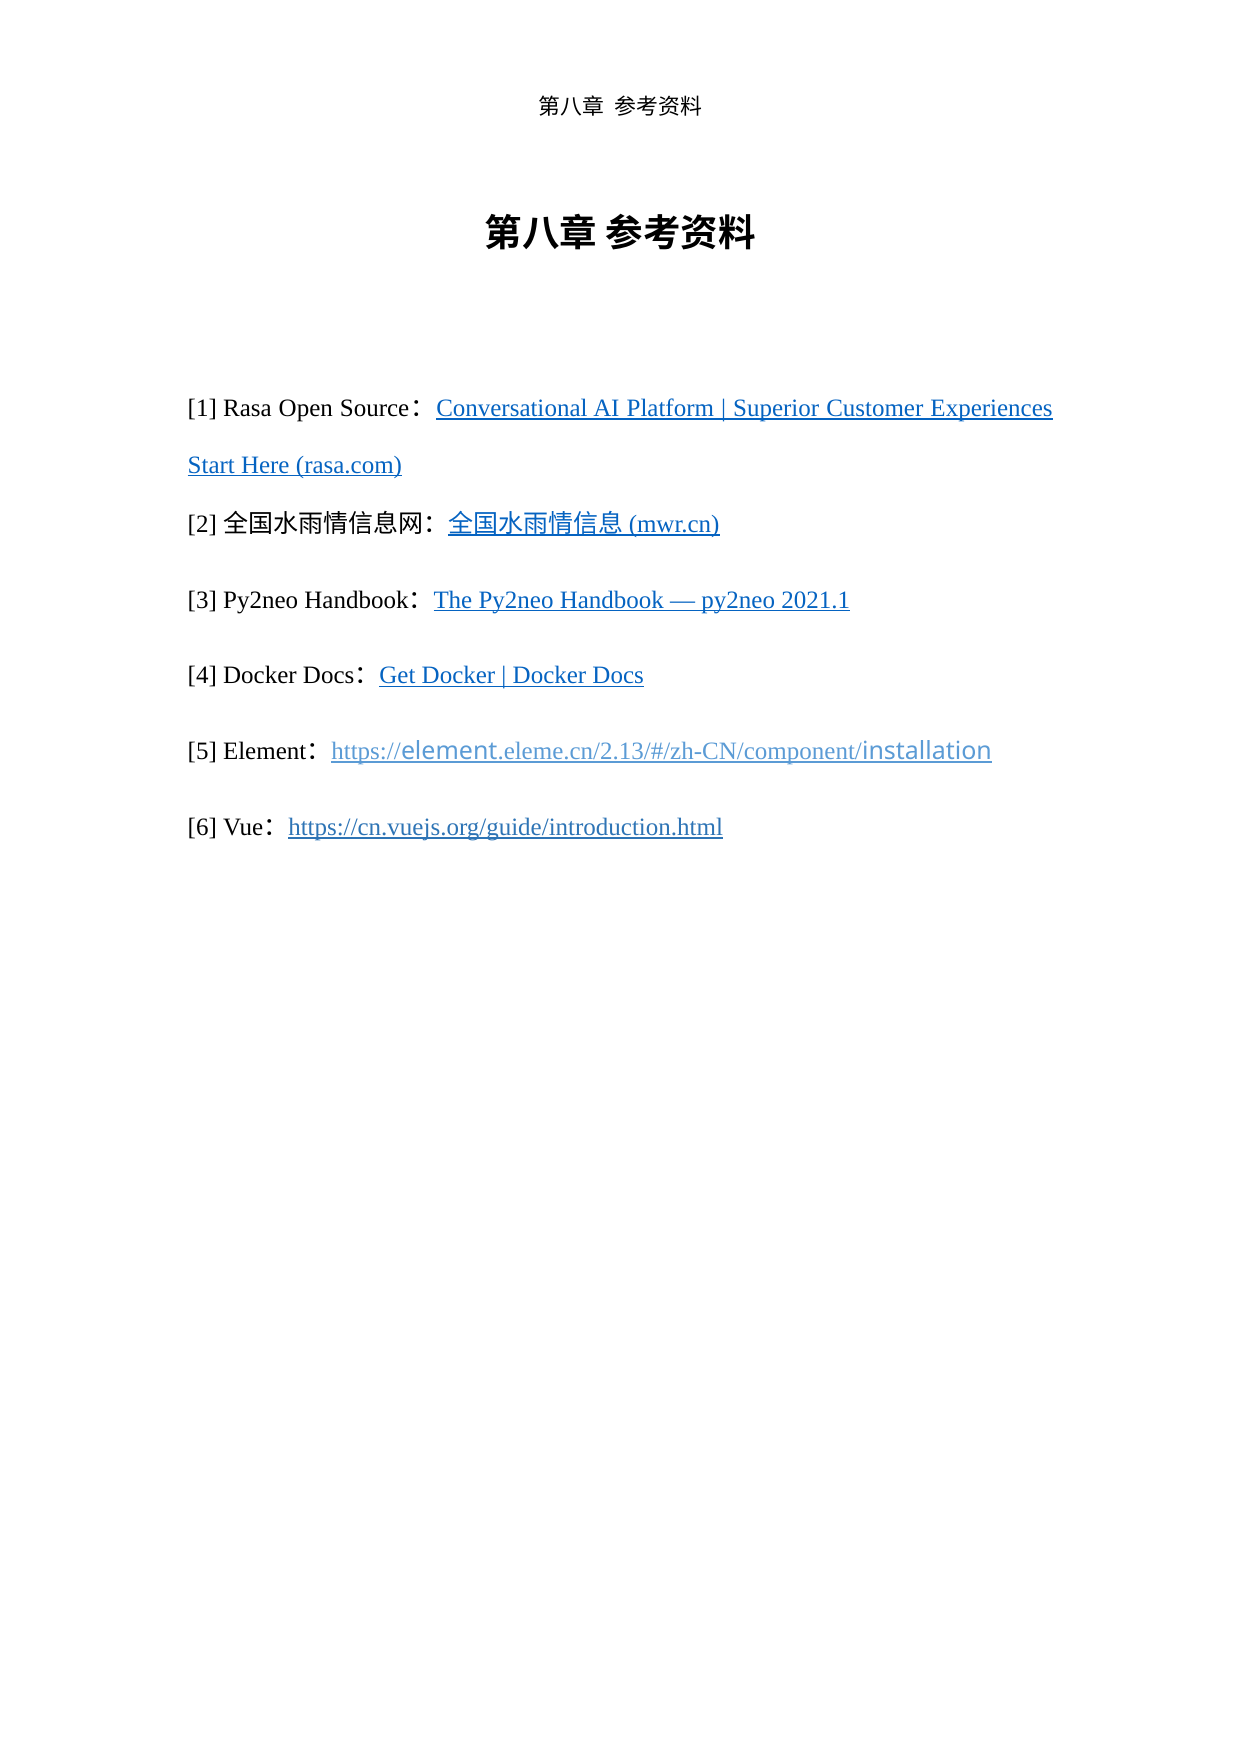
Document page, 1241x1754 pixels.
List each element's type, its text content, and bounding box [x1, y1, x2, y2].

list Element：https://element.eleme.cn/2.13/#/zh-CN/component/installation [187, 716, 1053, 781]
list Rasa Open Source：Conversational AI Platform | Superior Customer Experiences Start Here (rasa.com) [187, 373, 1053, 480]
list Docker Docs：Get Docker | Docker Docs [187, 641, 1053, 706]
list Py2neo Handbook：The Py2neo Handbook — py2neo 2021.1 [187, 565, 1053, 630]
list Vue：https://cn.vuejs.org/guide/introduction.html [187, 792, 1053, 857]
list 全国水雨情信息网：全国水雨情信息 (mwr.cn) [187, 489, 1053, 554]
subtitle 第八章 参考资料 [187, 197, 1053, 262]
